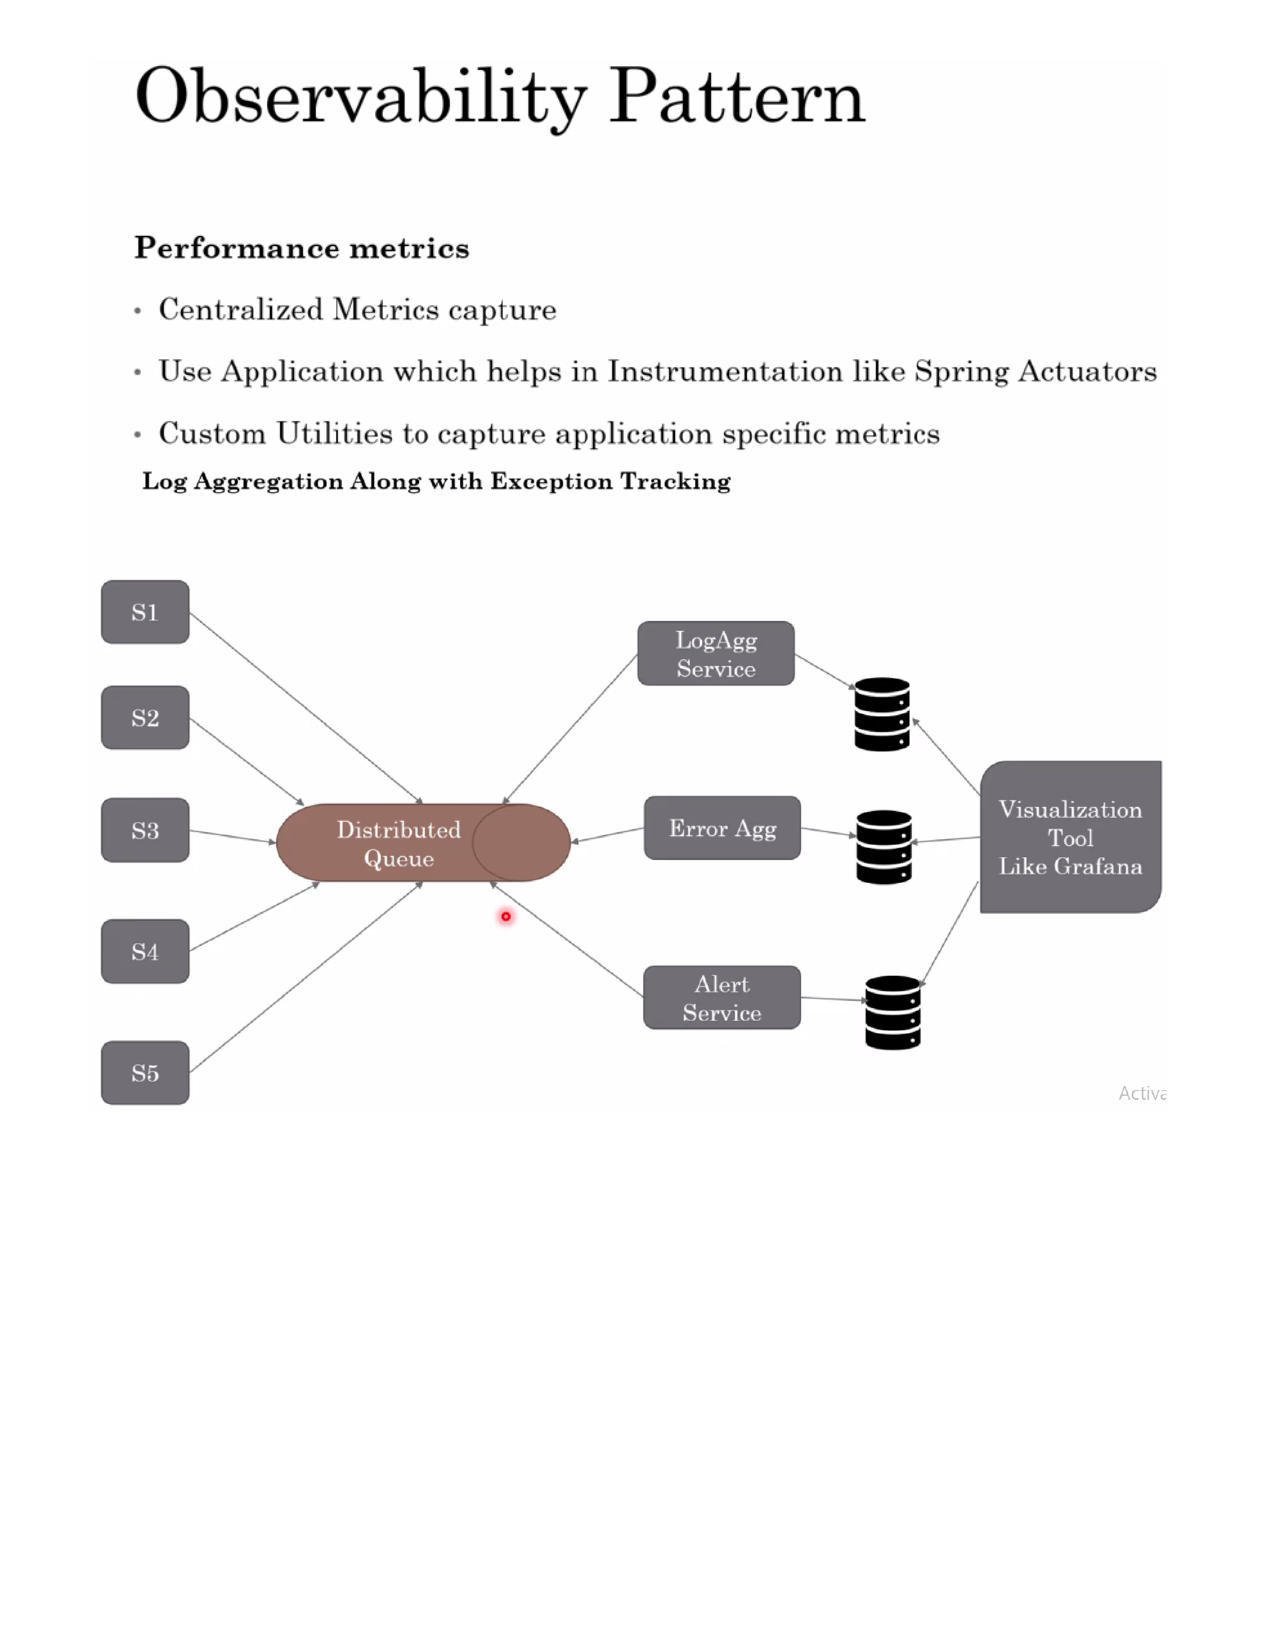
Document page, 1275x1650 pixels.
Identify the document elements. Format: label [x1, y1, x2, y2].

picture [88, 59, 1167, 1110]
